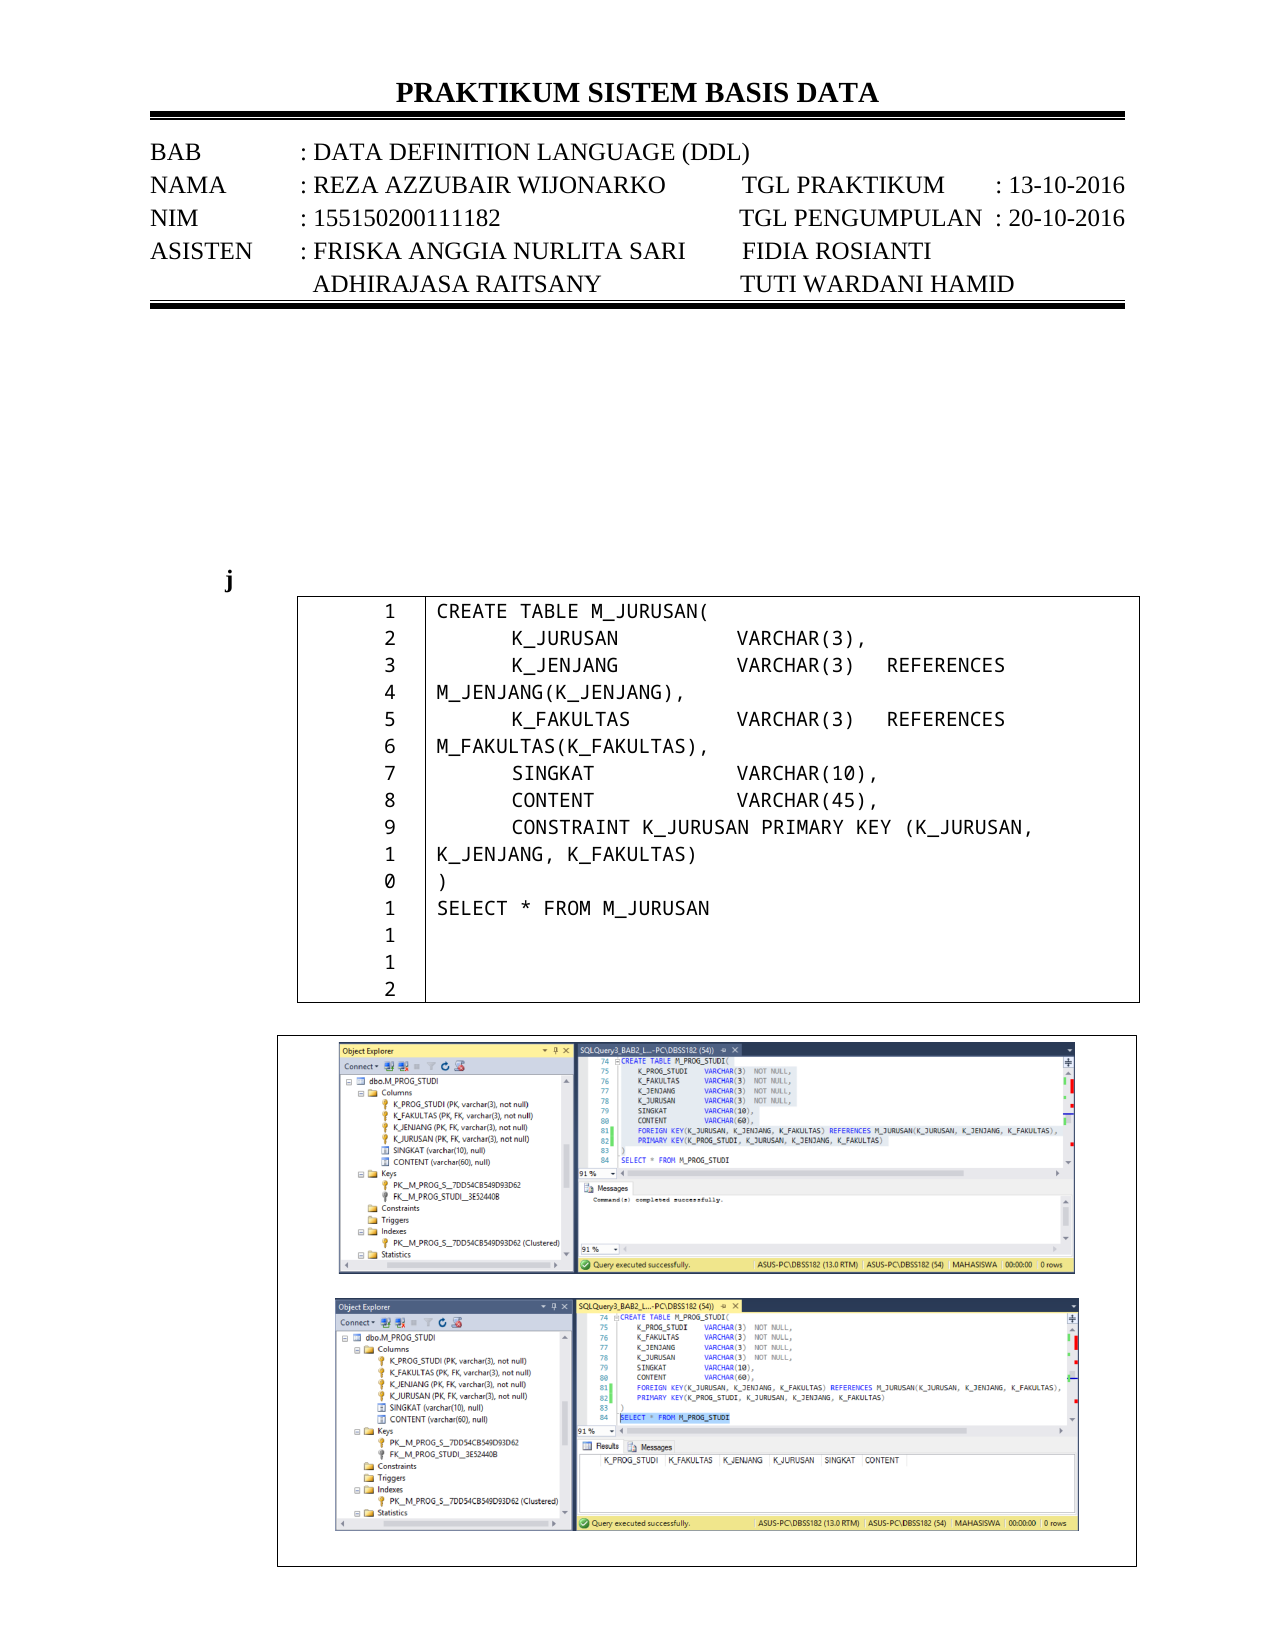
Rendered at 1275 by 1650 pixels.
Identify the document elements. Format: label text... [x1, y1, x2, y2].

picture [335, 1298, 1079, 1531]
picture [338, 1042, 1075, 1274]
table_header 1 2 3 4 5 6 7 8 9 10 11 12 [298, 597, 425, 1002]
table_header CREATE TABLE M_JURUSAN( K_JURUSAN VARCHAR(3), K_JENJANG VARCHAR(3) REFERENCES M_JENJANG(K_JENJANG), K_FAKULTAS VARCHAR(3) REFERENCES M_FAKULTAS(K_FAKULTAS), SINGKAT VARCHAR(10), CONTENT VARCHAR(45), CONSTRAINT K_JURUSAN PRIMARY KEY (K_JURUSAN, K_JENJANG, K_FAKULTAS) ) SELECT * FROM M_JURUSAN [426, 597, 1139, 1002]
